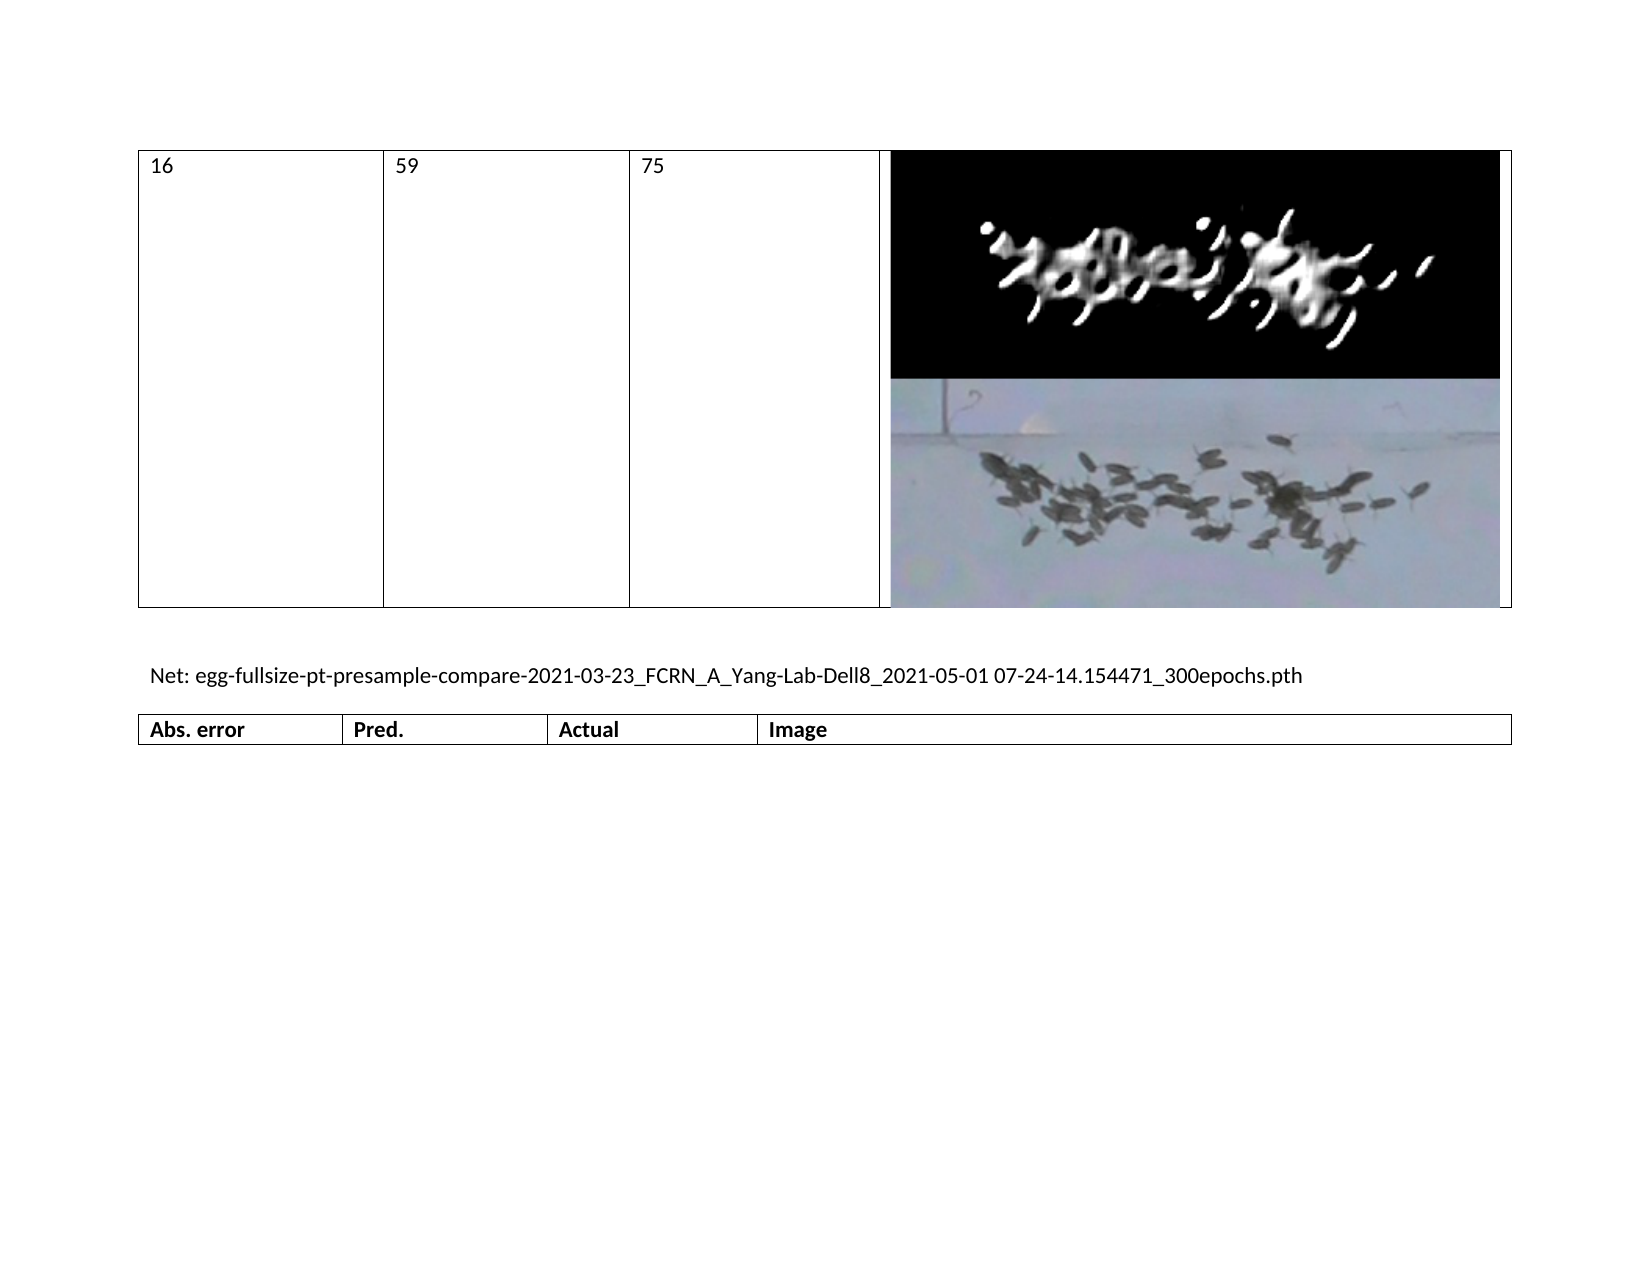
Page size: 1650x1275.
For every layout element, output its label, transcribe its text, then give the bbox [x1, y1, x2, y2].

table_header Actual [548, 715, 757, 743]
table_cell [880, 151, 890, 607]
table_header Pred. [343, 715, 547, 743]
text Net: egg-fullsize-pt-presample-compare-2021-03-23_FCRN_A_Yang-Lab-Dell8_2021-05-01 07-24-14.154471_300epochs.pth [150, 661, 1500, 689]
table_header Image [758, 715, 1511, 743]
table_header Abs. error [139, 715, 342, 743]
table_cell [1500, 151, 1511, 607]
table_cell 75 [630, 151, 879, 607]
picture [890, 151, 1500, 608]
table_cell 16 [139, 151, 383, 607]
table_cell 59 [384, 151, 629, 607]
